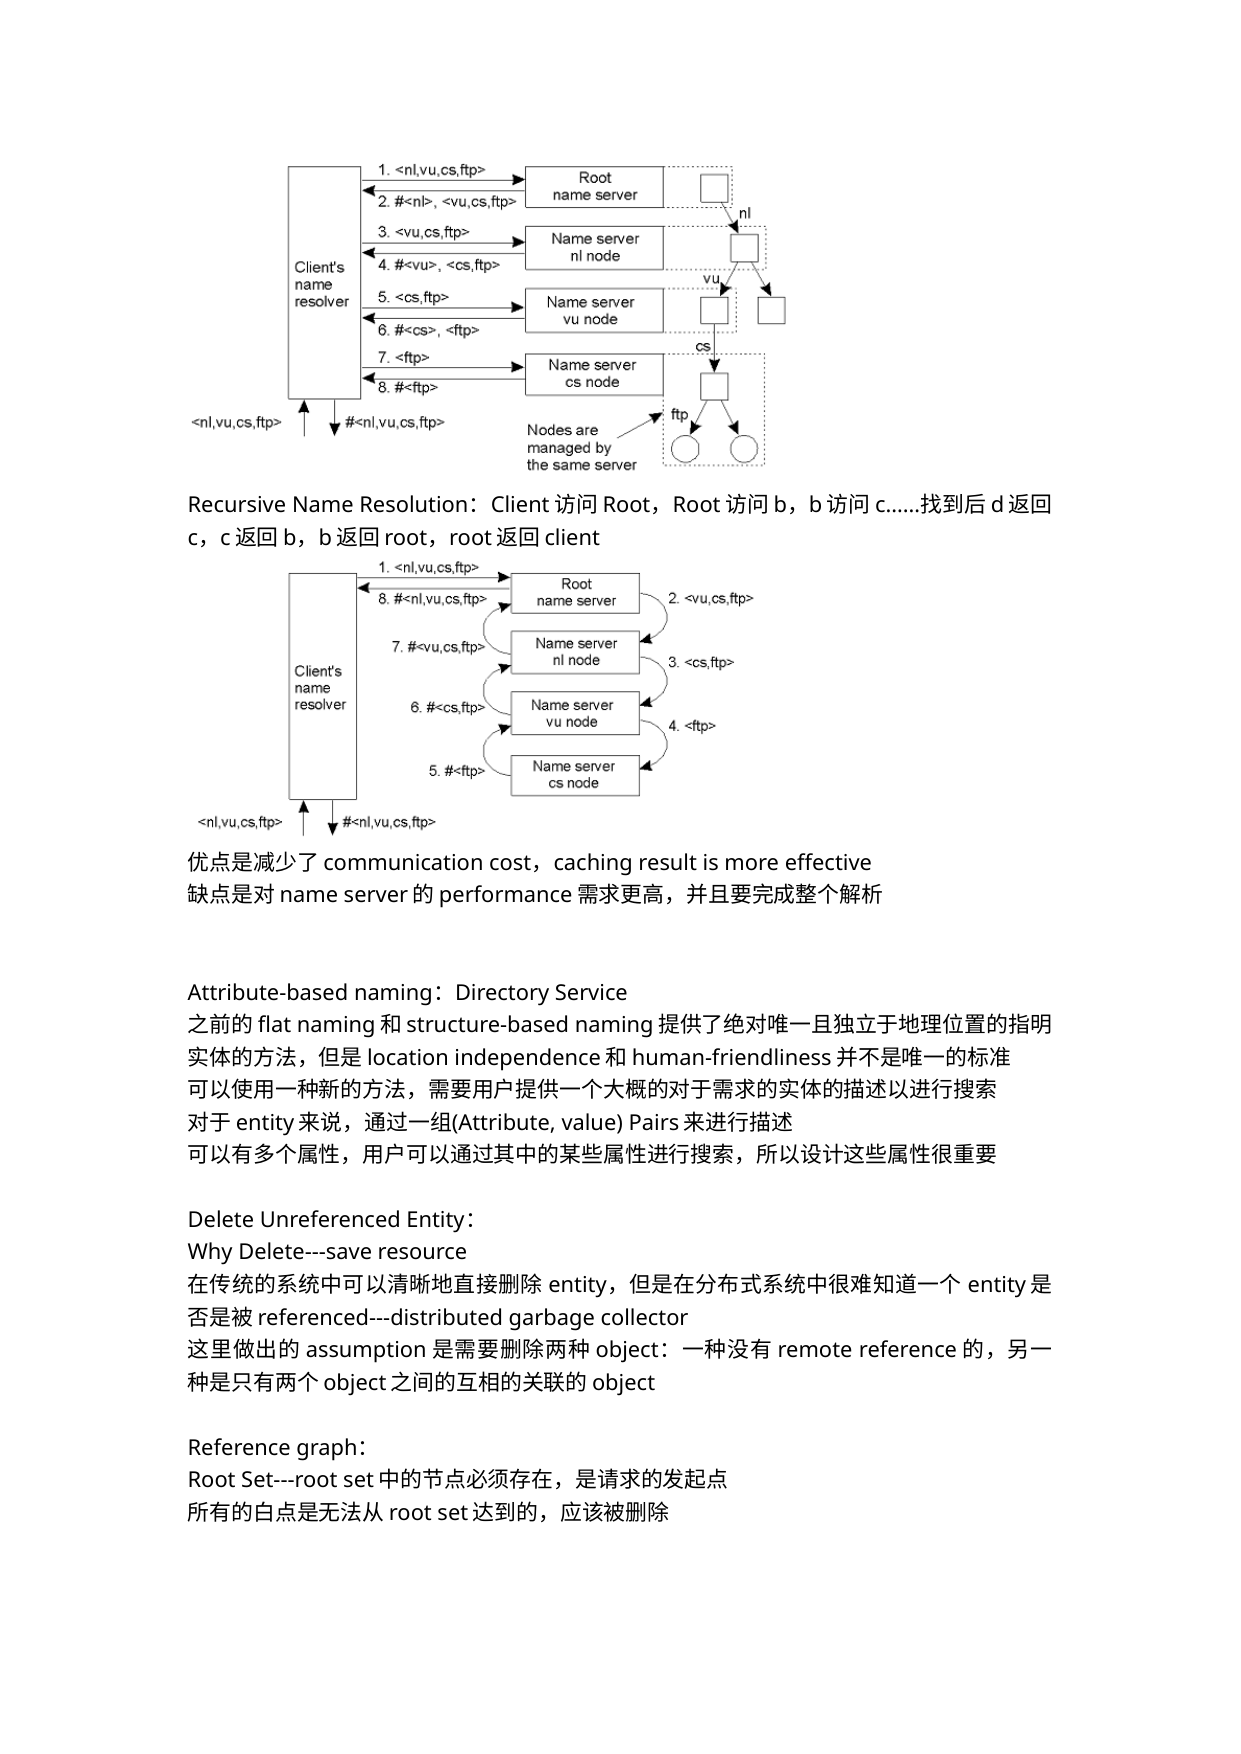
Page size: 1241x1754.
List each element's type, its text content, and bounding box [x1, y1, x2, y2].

text 对于entity来说，通过一组(Attribute, value) Pairs来进行描述 [187, 1104, 1053, 1137]
text Reference graph： [187, 1429, 1053, 1462]
text Delete Unreferenced Entity： [187, 1202, 1053, 1234]
text Recursive Name Resolution：Client访问Root，Root访问b，b访问c……找到后d返回c，c返回b，b返回root，root返回client [187, 487, 1053, 552]
text 所有的白点是无法从root set达到的，应该被删除 [187, 1494, 1053, 1527]
text 之前的flat naming和structure-based naming提供了绝对唯一且独立于地理位置的指明实体的方法，但是location independence和human-friendliness并不是唯一的标准 [187, 1007, 1053, 1072]
text 缺点是对name server的performance需求更高，并且要完成整个解析 [187, 877, 1053, 909]
text 可以有多个属性，用户可以通过其中的某些属性进行搜索，所以设计这些属性很重要 [187, 1137, 1053, 1169]
text 这里做出的assumption是需要删除两种object：一种没有remote reference的，另一种是只有两个object之间的互相的关联的object [187, 1332, 1053, 1397]
text 可以使用一种新的方法，需要用户提供一个大概的对于需求的实体的描述以进行搜索 [187, 1072, 1053, 1104]
text 在传统的系统中可以清晰地直接删除entity，但是在分布式系统中很难知道一个entity是否是被referenced---distributed garbage collector [187, 1267, 1053, 1332]
picture [187, 161, 790, 478]
text Attribute-based naming：Directory Service [187, 974, 1053, 1007]
text Root Set---root set中的节点必须存在，是请求的发起点 [187, 1462, 1053, 1494]
picture [187, 551, 763, 843]
text Why Delete---save resource [187, 1234, 1053, 1267]
text 优点是减少了communication cost，caching result is more effective [187, 844, 1053, 877]
